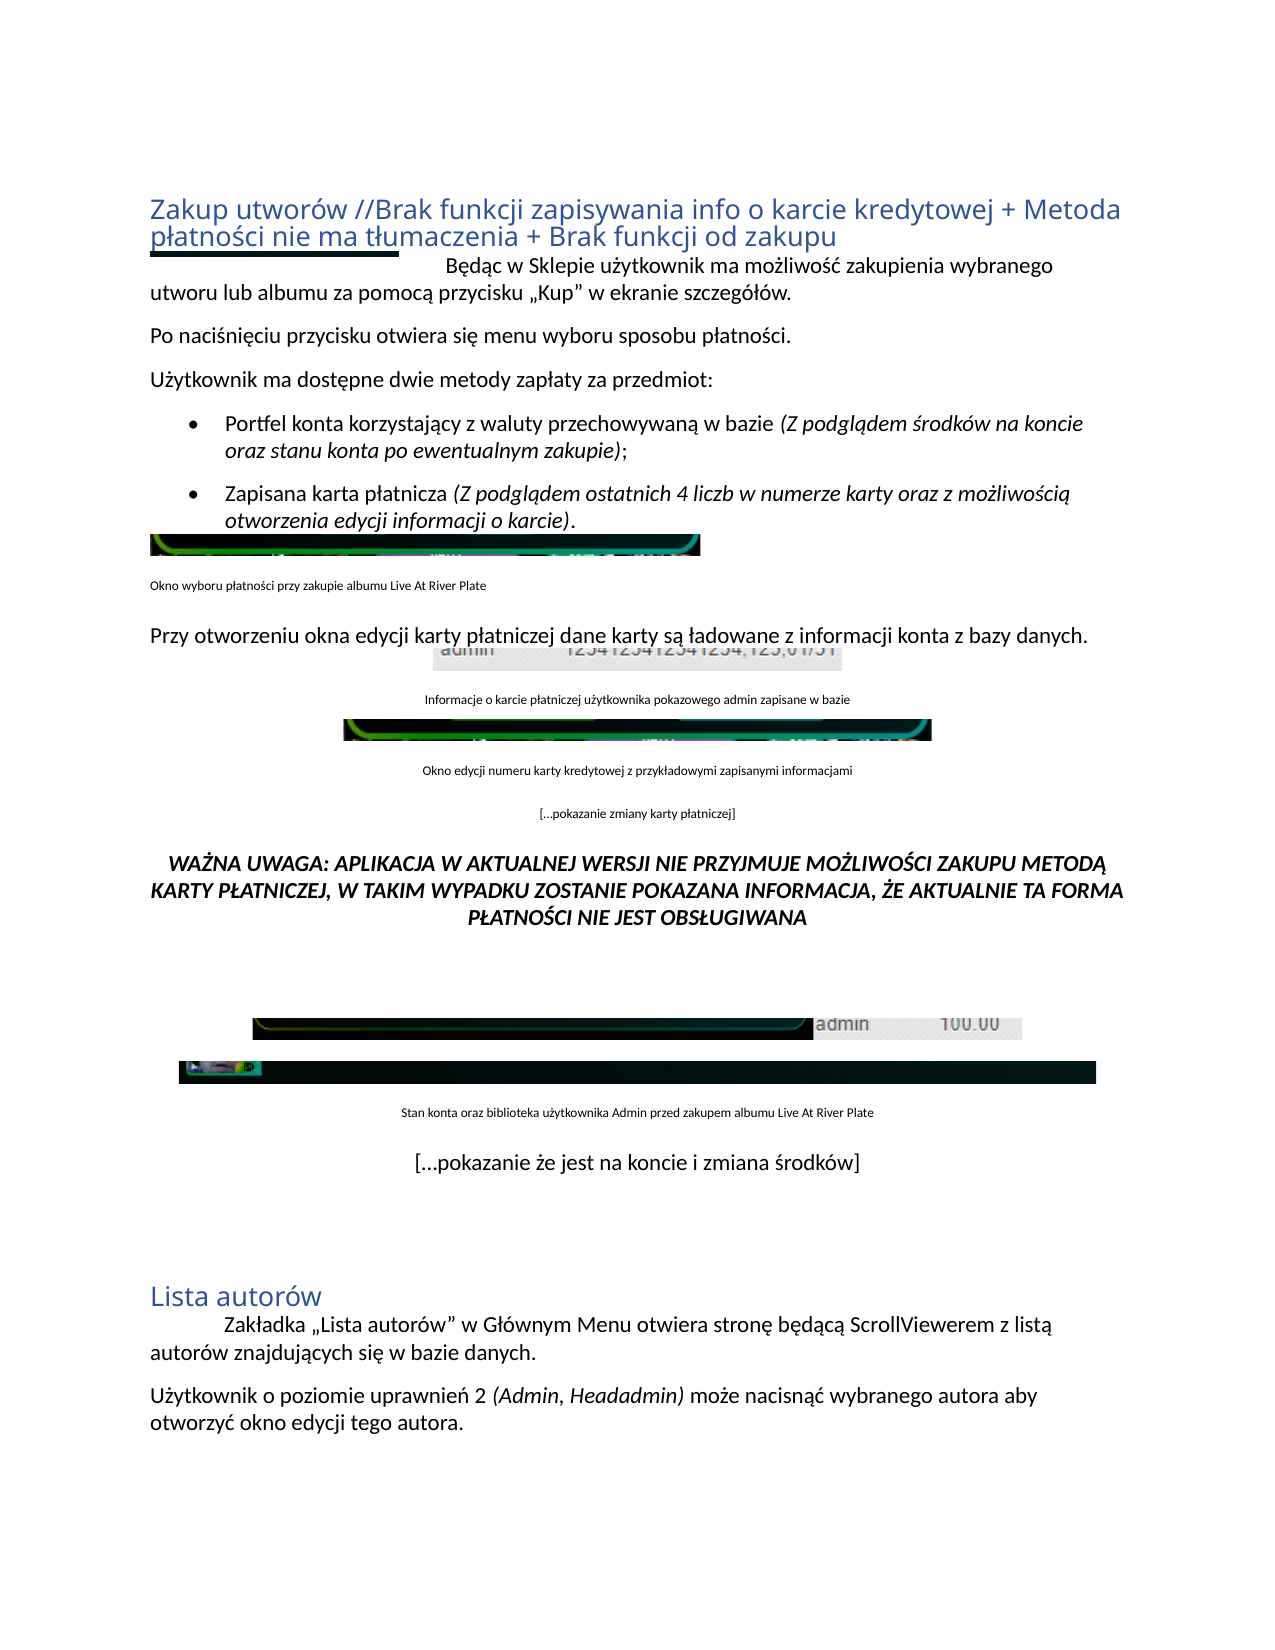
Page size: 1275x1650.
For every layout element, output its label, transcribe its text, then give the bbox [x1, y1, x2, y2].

text Po naciśnięciu przycisku otwiera się menu wyboru sposobu płatności. [150, 322, 1125, 349]
text Będąc w Sklepie użytkownik ma możliwość zakupienia wybranego utworu lub albumu za pomocą przycisku „Kup” w ekranie szczegółów. [150, 252, 1125, 306]
list Portfel konta korzystający z waluty przechowywaną w bazie (Z podglądem środków na koncie oraz stanu konta po ewentualnym zakupie); [187, 410, 1125, 464]
list Zapisana karta płatnicza (Z podglądem ostatnich 4 liczb w numerze karty oraz z możliwością otworzenia edycji informacji o karcie). [187, 480, 1125, 534]
text Okno wyboru płatności przy zakupie albumu Live At River Plate [150, 551, 1125, 605]
text Zakup utworów //Brak funkcji zapisywania info o karcie kredytowej + Metoda płatności nie ma tłumaczenia + Brak funkcji od zakupu [150, 198, 1125, 252]
text Lista autorów [150, 1284, 1125, 1311]
text Zakładka „Lista autorów” w Głównym Menu otwiera stronę będącą ScrollViewerem z listą autorów znajdujących się w bazie danych. [150, 1311, 1125, 1365]
text Stan konta oraz biblioteka użytkownika Admin przed zakupem albumu Live At River Plate [150, 1079, 1125, 1133]
text Przy otworzeniu okna edycji karty płatniczej dane karty są ładowane z informacji konta z bazy danych. [150, 622, 1125, 648]
text Okno edycji numeru karty kredytowej z przykładowymi zapisanymi informacjami [150, 736, 1125, 790]
text WAŻNA UWAGA: APLIKACJA W AKTUALNEJ WERSJI NIE PRZYJMUJE MOŻLIWOŚCI ZAKUPU METODĄ KARTY PŁATNICZEJ, W TAKIM WYPADKU ZOSTANIE POKAZANA INFORMACJA, ŻE AKTUALNIE TA FORMA PŁATNOŚCI NIE JEST OBSŁUGIWANA [150, 850, 1125, 931]
text […pokazanie zmiany karty płatniczej] [150, 806, 1125, 833]
text […pokazanie że jest na koncie i zmiana środków] [150, 1149, 1125, 1176]
text Informacje o karcie płatniczej użytkownika pokazowego admin zapisane w bazie [150, 665, 1125, 719]
text Użytkownik o poziomie uprawnień 2 (Admin, Headadmin) może nacisnąć wybranego autora aby otworzyć okno edycji tego autora. [150, 1382, 1125, 1436]
text Użytkownik ma dostępne dwie metody zapłaty za przedmiot: [150, 366, 1125, 393]
